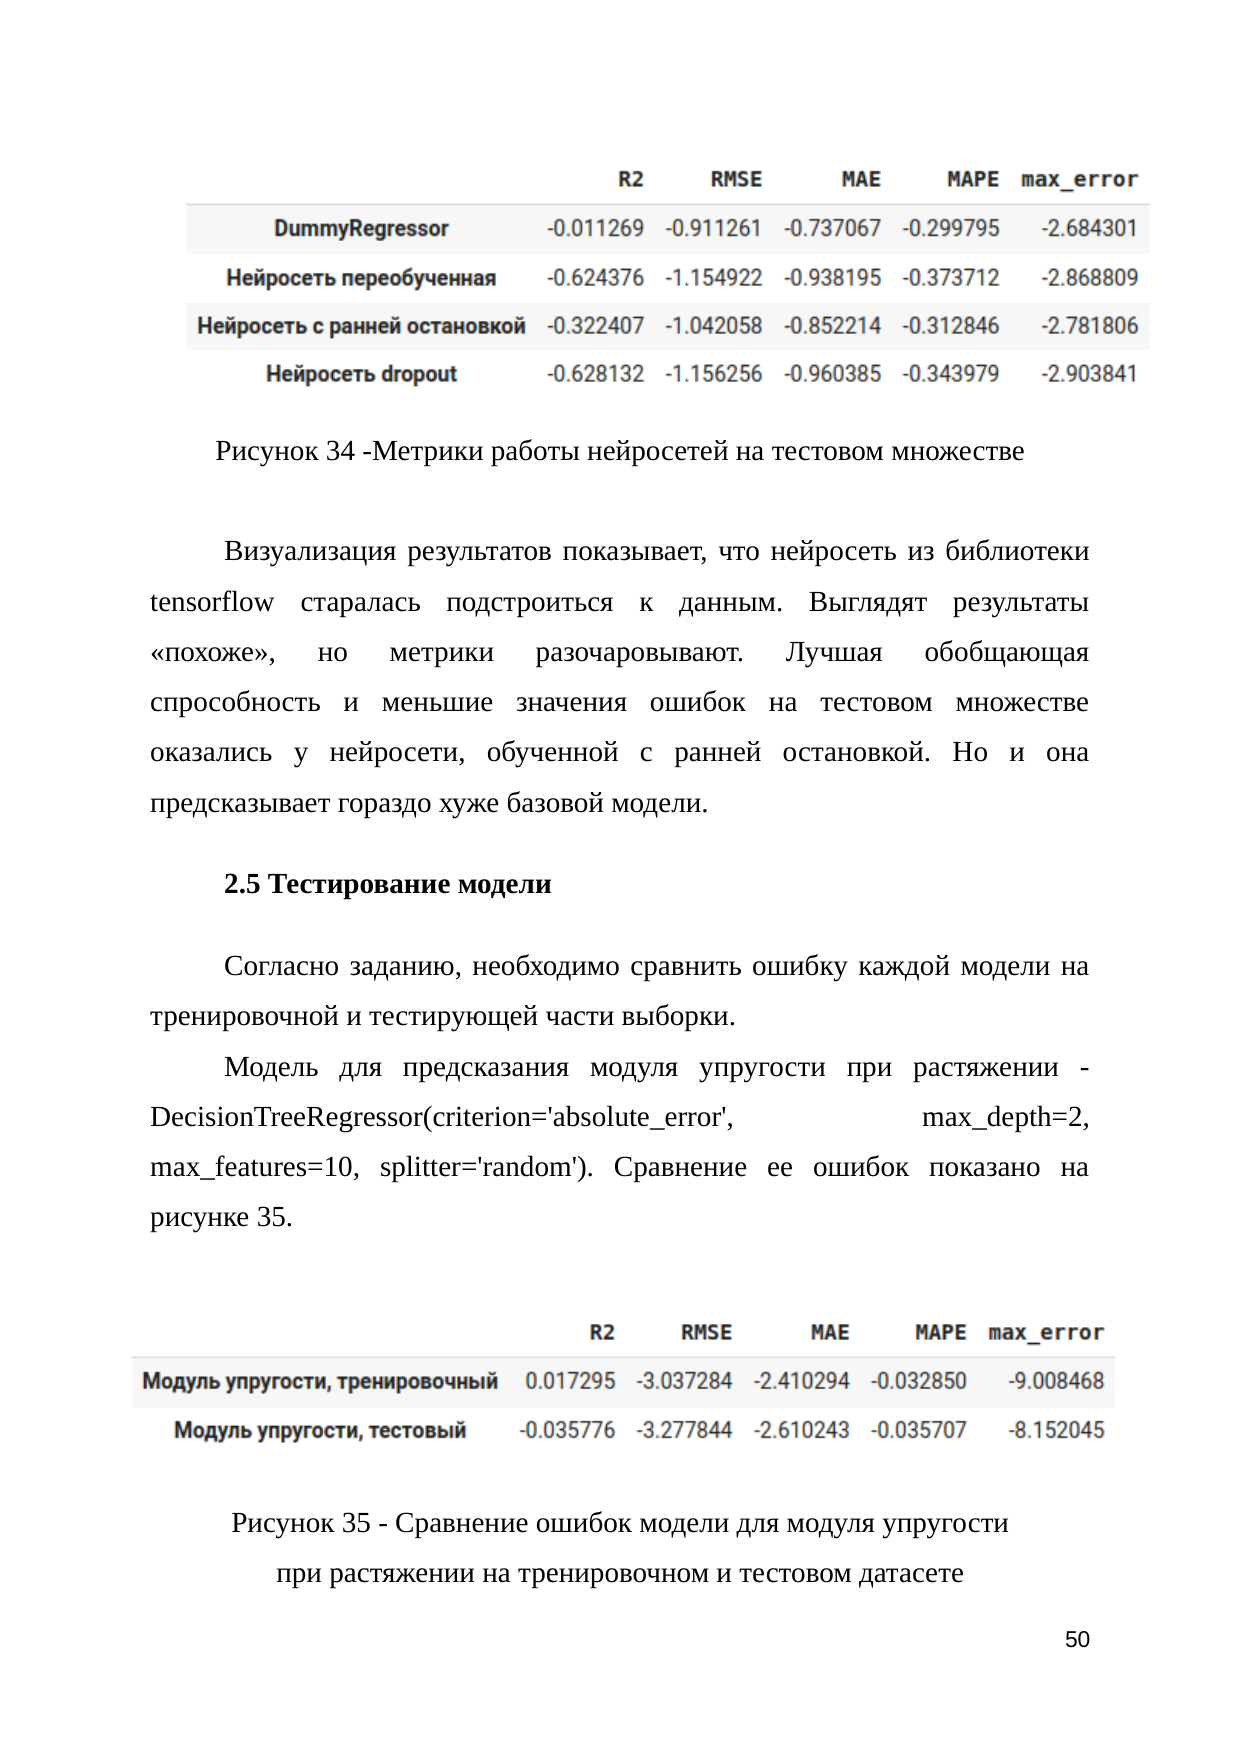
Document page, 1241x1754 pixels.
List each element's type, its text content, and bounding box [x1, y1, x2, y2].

text Рисунок 35 - Сравнение ошибок модели для модуля упругости [150, 1472, 1090, 1538]
text Модель для предсказания модуля упругости при растяжении - DecisionTreeRegressor(criterion='absolute_error', max_depth=2, max_features=10, splitter='random'). Сравнение ее ошибок показано на рисунке 35. [150, 1049, 1090, 1233]
picture [118, 1300, 1123, 1472]
text Согласно заданию, необходимо сравнить ошибку каждой модели на тренировочной и тестирующей части выборки. [150, 948, 1090, 1032]
picture [162, 145, 1167, 416]
text Визуализация результатов показывает, что нейросеть из библиотеки tensorflow старалась подстроиться к данным. Выглядят результаты «похоже», но метрики разочаровывают. Лучшая обобщающая спрособность и меньшие значения ошибок на тестовом множестве оказались у нейросети, обученной с ранней остановкой. Но и она предсказывает гораздо хуже базовой модели. [150, 533, 1090, 818]
text при растяжении на тренировочном и тестовом датасете [150, 1555, 1090, 1589]
subtitle 2.5 Тестирование модели [150, 866, 1090, 900]
